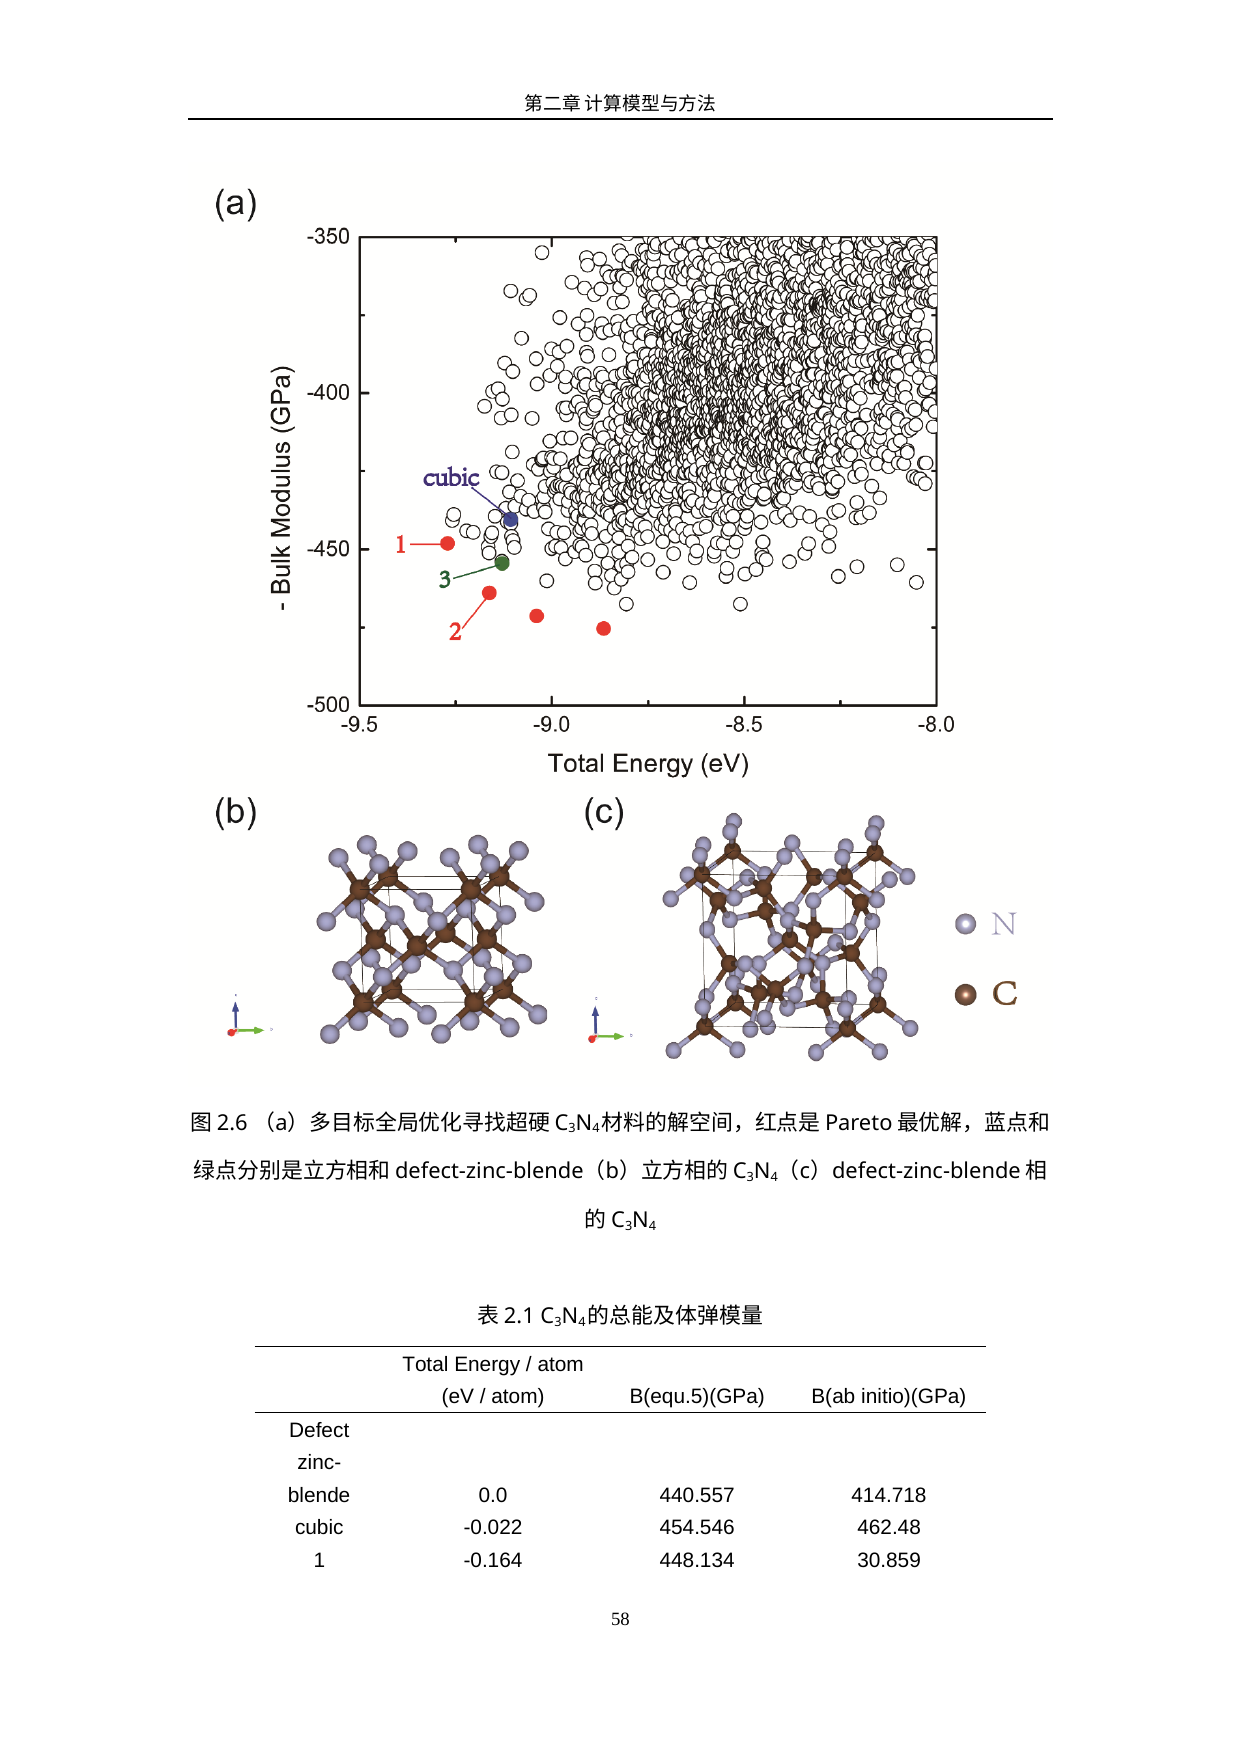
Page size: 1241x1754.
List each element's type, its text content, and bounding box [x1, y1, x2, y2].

table_cell Defect zinc-blende [255, 1413, 383, 1511]
table_cell 454.546 [602, 1511, 792, 1543]
table_header [255, 1347, 383, 1412]
table_cell 462.48 [792, 1511, 986, 1543]
table_cell 30.859 [792, 1543, 986, 1576]
picture [187, 162, 1054, 1087]
table_header B(ab initio)(GPa) [792, 1347, 986, 1412]
table_cell cubic [255, 1511, 383, 1543]
table_cell -0.022 [384, 1511, 602, 1543]
table_header B(equ.5)(GPa) [602, 1347, 792, 1412]
table_header Total Energy / atom (eV / atom) [384, 1347, 602, 1412]
table_cell 440.557 [602, 1413, 792, 1511]
table_cell 1 [255, 1543, 383, 1576]
text 图2.6 （a）多目标全局优化寻找超硬C3N4材料的解空间，红点是Pareto最优解，蓝点和绿点分别是立方相和defect-zinc-blende（b）立方相的C3N4（c）defect-zinc-blende相的C3N4 [187, 1104, 1053, 1234]
text 表2.1 C3N4的总能及体弹模量 [187, 1298, 1053, 1330]
table_cell -0.164 [384, 1543, 602, 1576]
table_cell 448.134 [602, 1543, 792, 1576]
table_cell 0.0 [384, 1413, 602, 1511]
table_cell 414.718 [792, 1413, 986, 1511]
